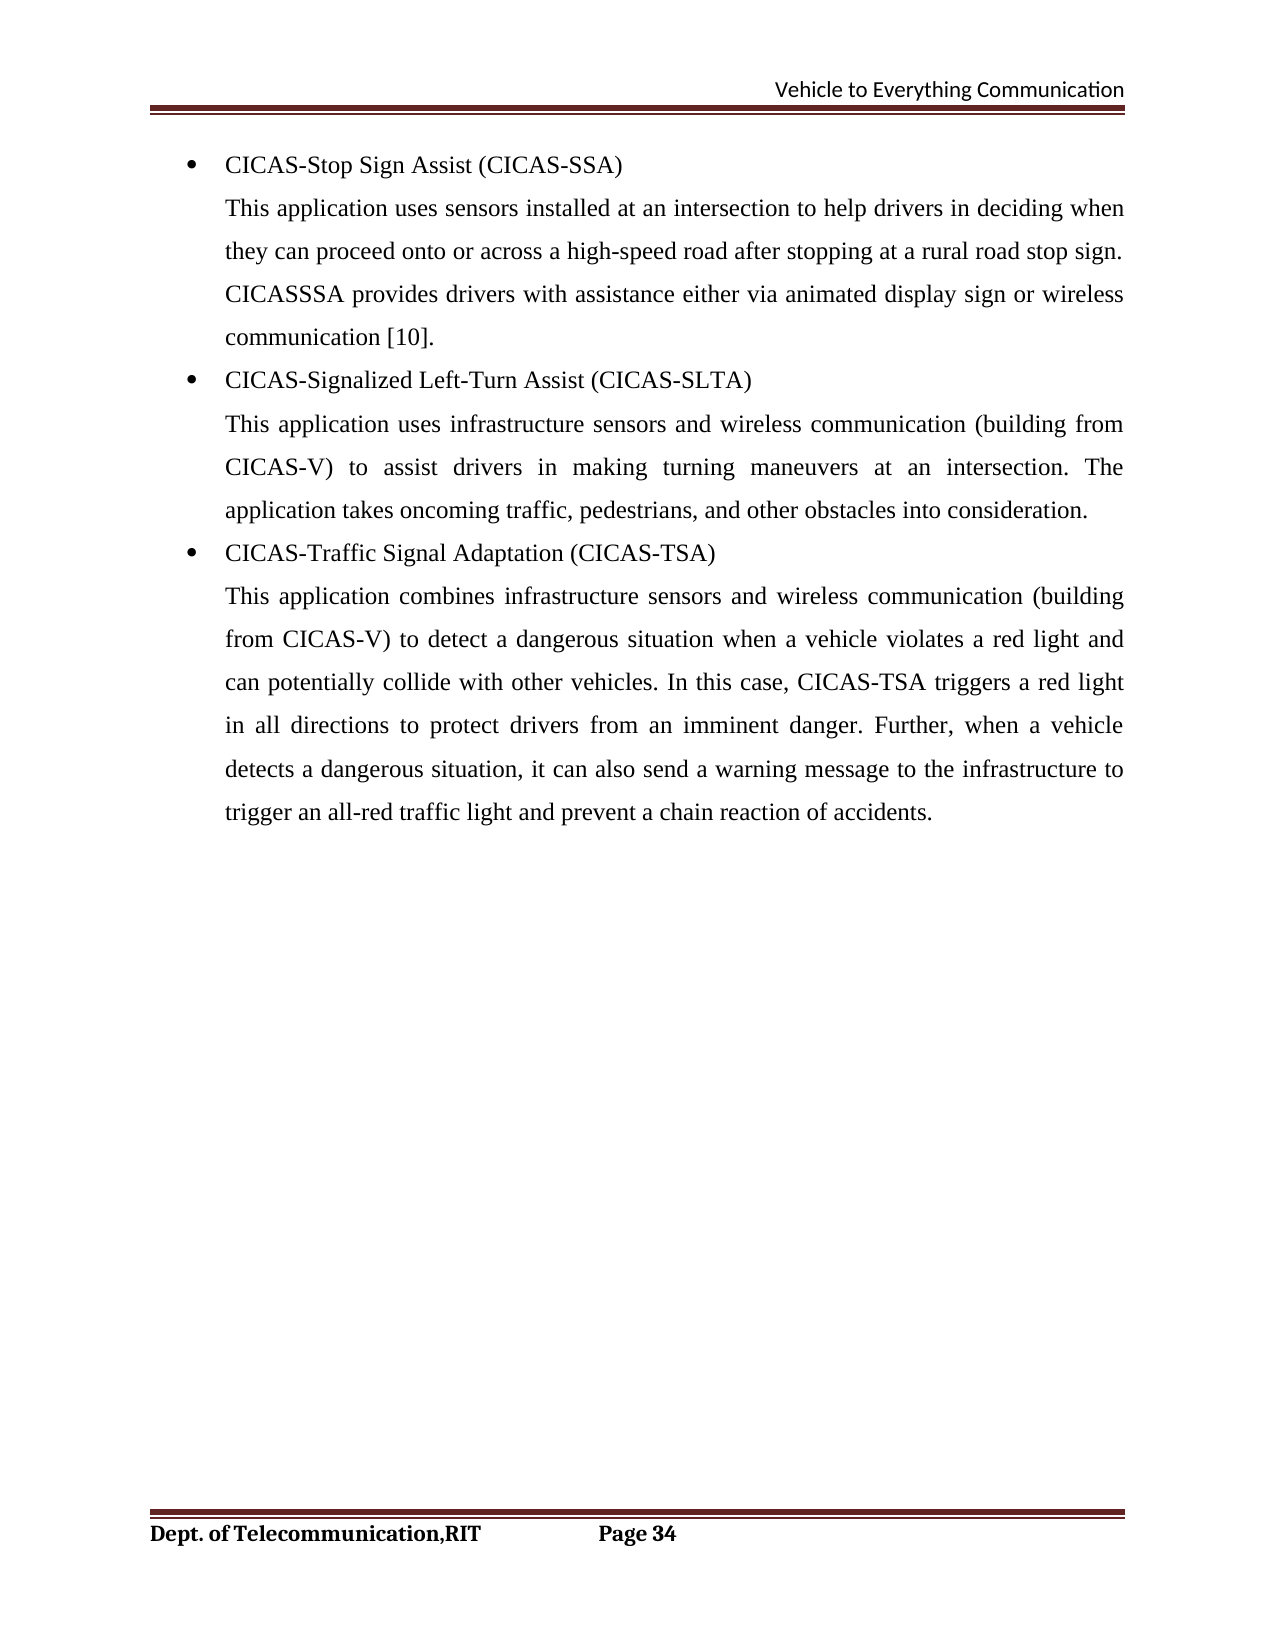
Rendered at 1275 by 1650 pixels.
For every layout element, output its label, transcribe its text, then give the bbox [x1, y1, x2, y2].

list This application uses infrastructure sensors and wireless communication (building from CICAS-V) to assist drivers in making turning maneuvers at an intersection. The application takes oncoming traffic, pedestrians, and other obstacles into consideration. [225, 409, 1125, 524]
list CICAS-Traffic Signal Adaptation (CICAS-TSA) [187, 538, 1125, 567]
list This application uses sensors installed at an intersection to help drivers in deciding when they can proceed onto or across a high-speed road after stopping at a rural road stop sign. CICASSSA provides drivers with assistance either via animated display sign or wireless communication [10]. [225, 193, 1125, 351]
list This application combines infrastructure sensors and wireless communication (building from CICAS-V) to detect a dangerous situation when a vehicle violates a red light and can potentially collide with other vehicles. In this case, CICAS-TSA triggers a red light in all directions to protect drivers from an imminent danger. Further, when a vehicle detects a dangerous situation, it can also send a warning message to the infrastructure to trigger an all-red traffic light and prevent a chain reaction of accidents. [225, 581, 1125, 826]
list CICAS-Signalized Left-Turn Assist (CICAS-SLTA) [187, 366, 1125, 394]
list CICAS-Stop Sign Assist (CICAS-SSA) [187, 150, 1125, 179]
